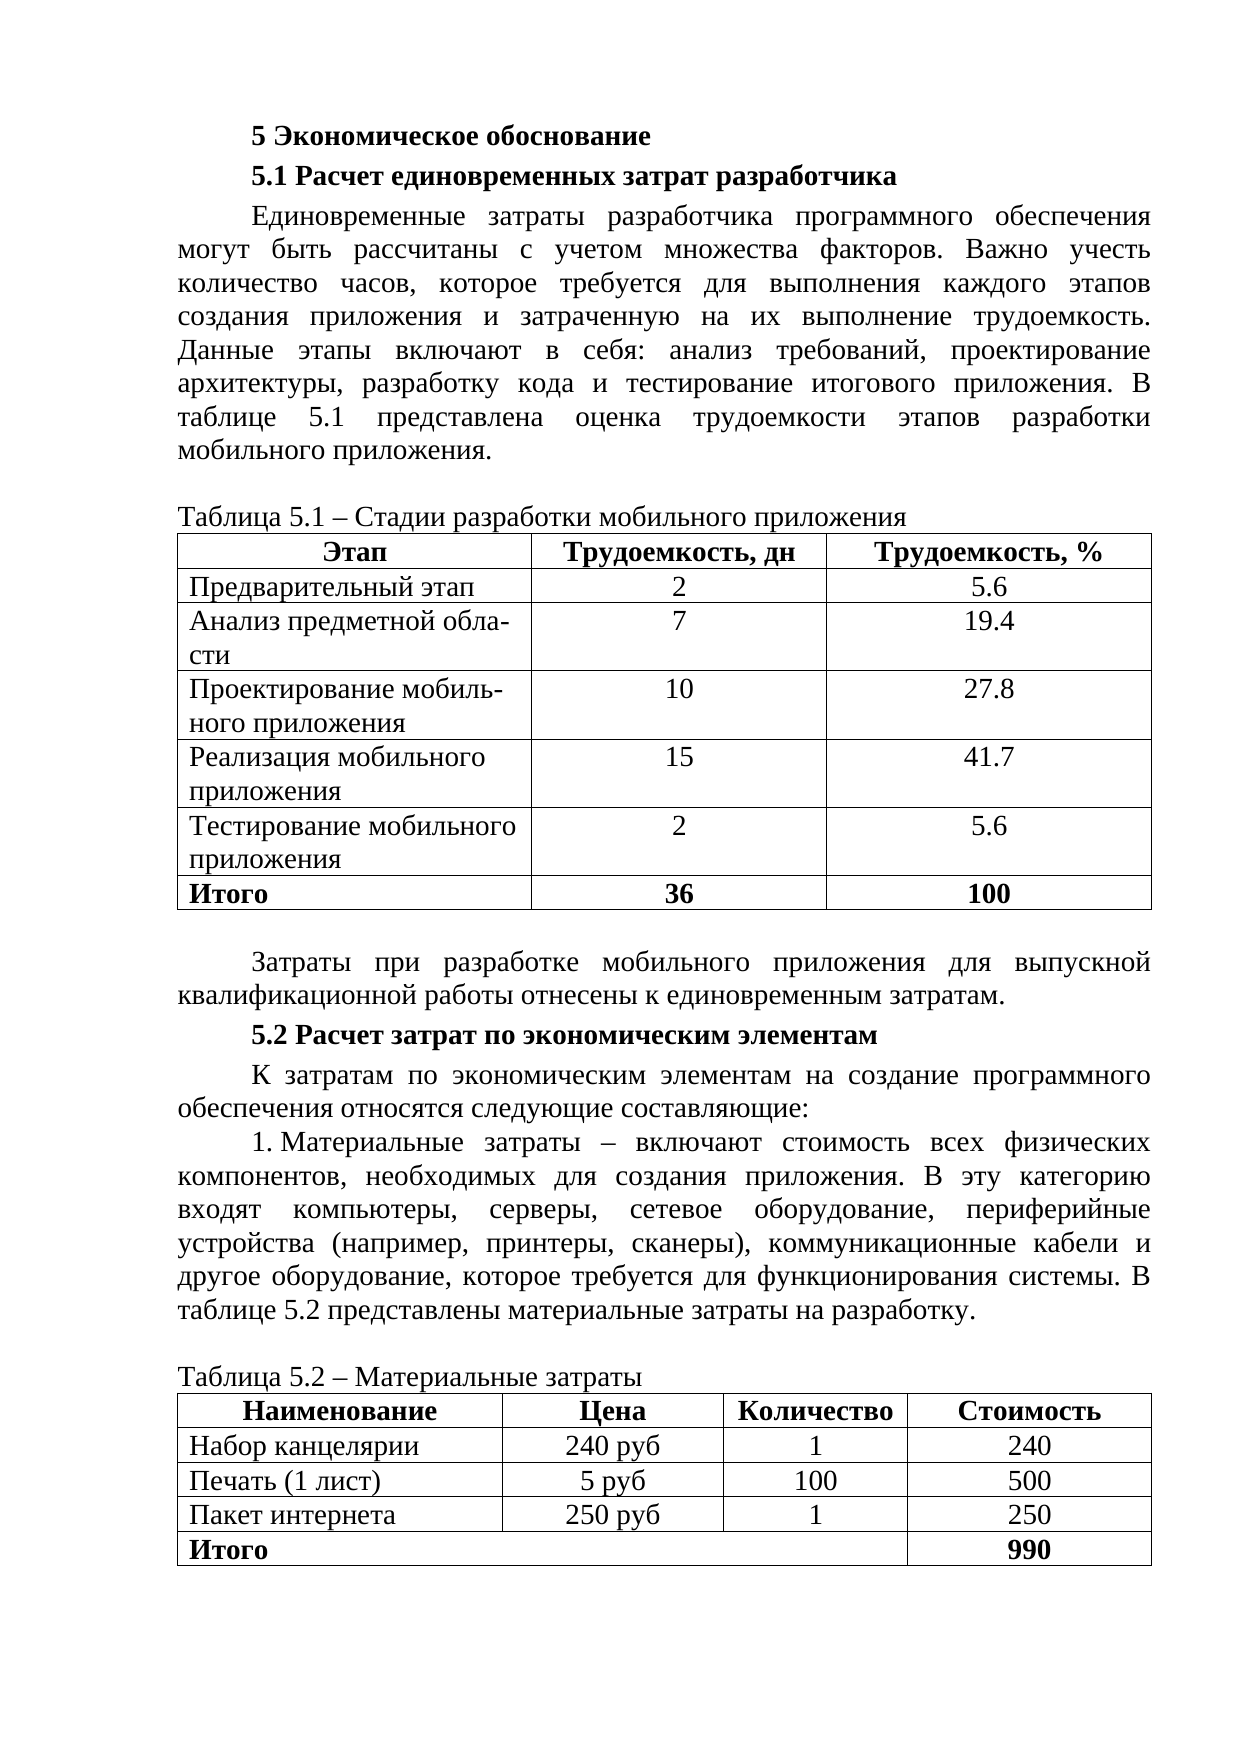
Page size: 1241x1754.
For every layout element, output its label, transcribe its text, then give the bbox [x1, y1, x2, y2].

table_cell 250 руб [503, 1497, 723, 1531]
table_cell Пакет интернета [178, 1497, 502, 1531]
table_cell 41.7 [827, 740, 1151, 807]
table_cell Реализация мобильного приложения [178, 740, 531, 807]
table_cell 19.4 [827, 603, 1151, 670]
table_cell Набор канцелярии [178, 1428, 502, 1462]
table_cell 990 [908, 1532, 1151, 1565]
table_cell 27.8 [827, 671, 1151, 738]
text Единовременные затраты разработчика программного обеспечения могут быть рассчитаны с учетом множества факторов. Важно учесть количество часов, которое требуется для выполнения каждого этапов создания приложения и затраченную на их выполнение трудоемкость. Данные этапы включают в себя: анализ требований, проектирование архитектуры, разработку кода и тестирование итогового приложения. В таблице 5.1 представлена оценка трудоемкости этапов разработки мобильного приложения. [177, 198, 1152, 466]
text Таблица 5.1 – Стадии разработки мобильного приложения [177, 499, 1152, 533]
table_cell 7 [532, 603, 826, 670]
table_cell 100 [827, 876, 1151, 909]
table_cell Итого [178, 876, 531, 909]
table_cell 5.6 [827, 569, 1151, 602]
text Затраты при разработке мобильного приложения для выпускной квалификационной работы отнесены к единовременным затратам. [177, 944, 1152, 1011]
table_header Стоимость [908, 1394, 1151, 1427]
table_header Трудоемкость, дн [532, 534, 826, 568]
text К затратам по экономическим элементам на создание программного обеспечения относятся следующие составляющие: [177, 1057, 1152, 1124]
table_cell 500 [908, 1463, 1151, 1496]
table_header Цена [503, 1394, 723, 1427]
text 5.1 Расчет единовременных затрат разработчика [177, 158, 1152, 191]
table_cell 36 [532, 876, 826, 909]
table_cell 5.6 [827, 808, 1151, 875]
table_cell 1 [724, 1428, 907, 1462]
table_cell 15 [532, 740, 826, 807]
text 5 Экономическое обоснование [177, 118, 1152, 152]
text Таблица 5.2 – Материальные затраты [177, 1359, 1152, 1392]
table_cell Печать (1 лист) [178, 1463, 502, 1496]
table_cell 100 [724, 1463, 907, 1496]
table_cell Проектирование мобильного приложения [178, 671, 531, 738]
text 5.2 Расчет затрат по экономическим элементам [177, 1017, 1152, 1051]
table_cell 2 [532, 569, 826, 602]
table_cell 2 [532, 808, 826, 875]
table_cell 10 [532, 671, 826, 738]
table_cell Анализ предметной области [178, 603, 531, 670]
table_cell Предварительный этап [178, 569, 531, 602]
table_cell 240 [908, 1428, 1151, 1462]
table_header Трудоемкость, % [827, 534, 1151, 568]
table_cell 1 [724, 1497, 907, 1531]
table_header Количество [724, 1394, 907, 1427]
table_cell Итого [178, 1532, 907, 1565]
list Материальные затраты – включают стоимость всех физических компонентов, необходимых для создания приложения. В эту категорию входят компьютеры, серверы, сетевое оборудование, периферийные устройства (например, принтеры, сканеры), коммуникационные кабели и другое оборудование, которое требуется для функционирования системы. В таблице 5.2 представлены материальные затраты на разработку. [177, 1124, 1152, 1325]
table_header Наименование [178, 1394, 502, 1427]
table_cell 5 руб [503, 1463, 723, 1496]
table_cell 240 руб [503, 1428, 723, 1462]
table_cell Тестирование мобильного приложения [178, 808, 531, 875]
table_cell 250 [908, 1497, 1151, 1531]
table_header Этап [178, 534, 531, 568]
